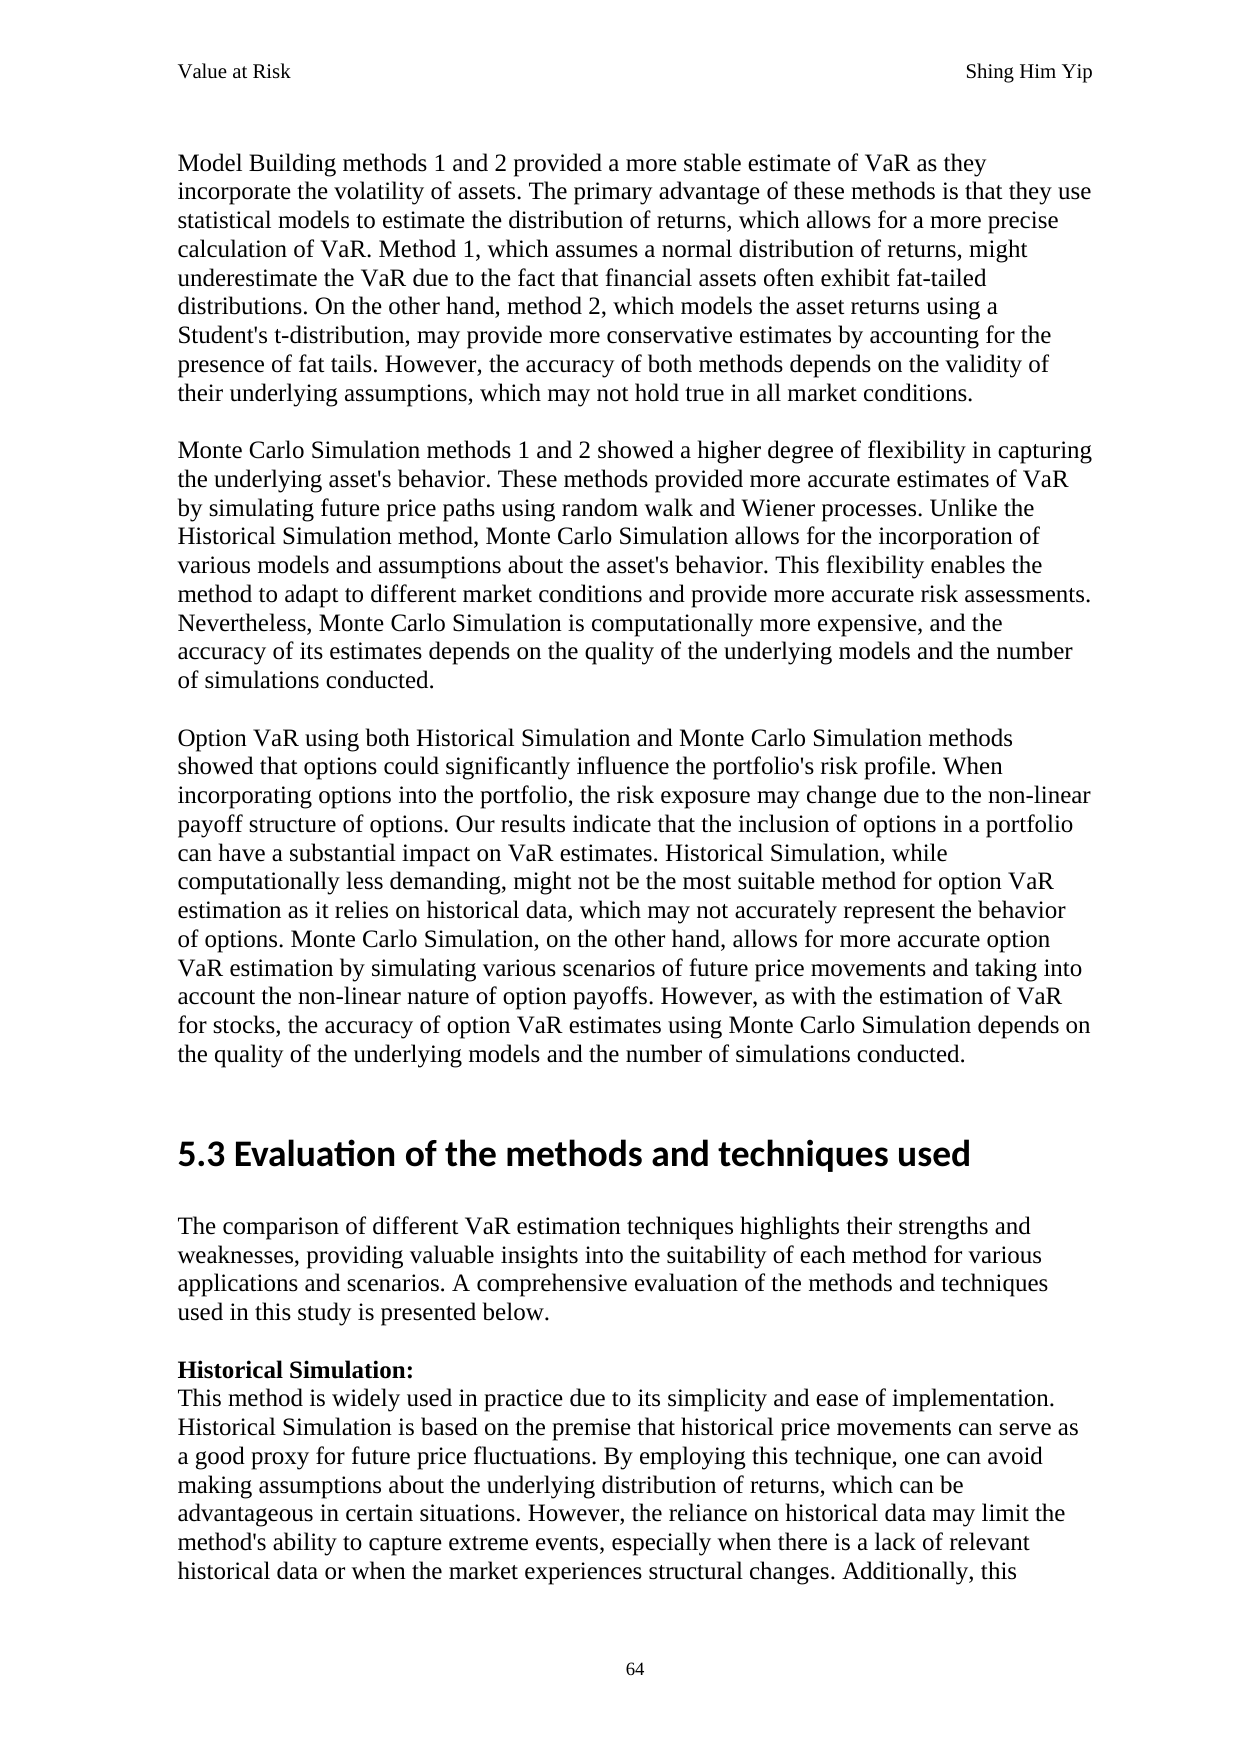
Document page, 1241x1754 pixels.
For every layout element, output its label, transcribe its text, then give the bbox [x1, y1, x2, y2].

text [177, 1383, 1092, 1585]
text Historical Simulation: [177, 1355, 1092, 1383]
text Monte Carlo Simulation methods 1 and 2 showed a higher degree of flexibility in capturing the underlying asset's behavior. These methods provided more accurate estimates of VaR by simulating future price paths using random walk and Wiener processes. Unlike the Historical Simulation method, Monte Carlo Simulation allows for the incorporation of various models and assumptions about the asset's behavior. This flexibility enables the method to adapt to different market conditions and provide more accurate risk assessments. Nevertheless, Monte Carlo Simulation is computationally more expensive, and the accuracy of its estimates depends on the quality of the underlying models and the number of simulations conducted. [177, 435, 1092, 694]
subtitle Evaluation of the methods and techniques used [177, 1130, 1092, 1176]
text Model Building methods 1 and 2 provided a more stable estimate of VaR as they incorporate the volatility of assets. The primary advantage of these methods is that they use statistical models to estimate the distribution of returns, which allows for a more precise calculation of VaR. Method 1, which assumes a normal distribution of returns, might underestimate the VaR due to the fact that financial assets often exhibit fat-tailed distributions. On the other hand, method 2, which models the asset returns using a Student's t-distribution, may provide more conservative estimates by accounting for the presence of fat tails. However, the accuracy of both methods depends on the validity of their underlying assumptions, which may not hold true in all market conditions. [177, 148, 1092, 406]
text Option VaR using both Historical Simulation and Monte Carlo Simulation methods showed that options could significantly influence the portfolio's risk profile. When incorporating options into the portfolio, the risk exposure may change due to the non-linear payoff structure of options. Our results indicate that the inclusion of options in a portfolio can have a substantial impact on VaR estimates. Historical Simulation, while computationally less demanding, might not be the most suitable method for option VaR estimation as it relies on historical data, which may not accurately represent the behavior of options. Monte Carlo Simulation, on the other hand, allows for more accurate option VaR estimation by simulating various scenarios of future price movements and taking into account the non-linear nature of option payoffs. However, as with the estimation of VaR for stocks, the accuracy of option VaR estimates using Monte Carlo Simulation depends on the quality of the underlying models and the number of simulations conducted. [177, 723, 1092, 1068]
text The comparison of different VaR estimation techniques highlights their strengths and weaknesses, providing valuable insights into the suitability of each method for various applications and scenarios. A comprehensive evaluation of the methods and techniques used in this study is presented below. [177, 1211, 1092, 1326]
